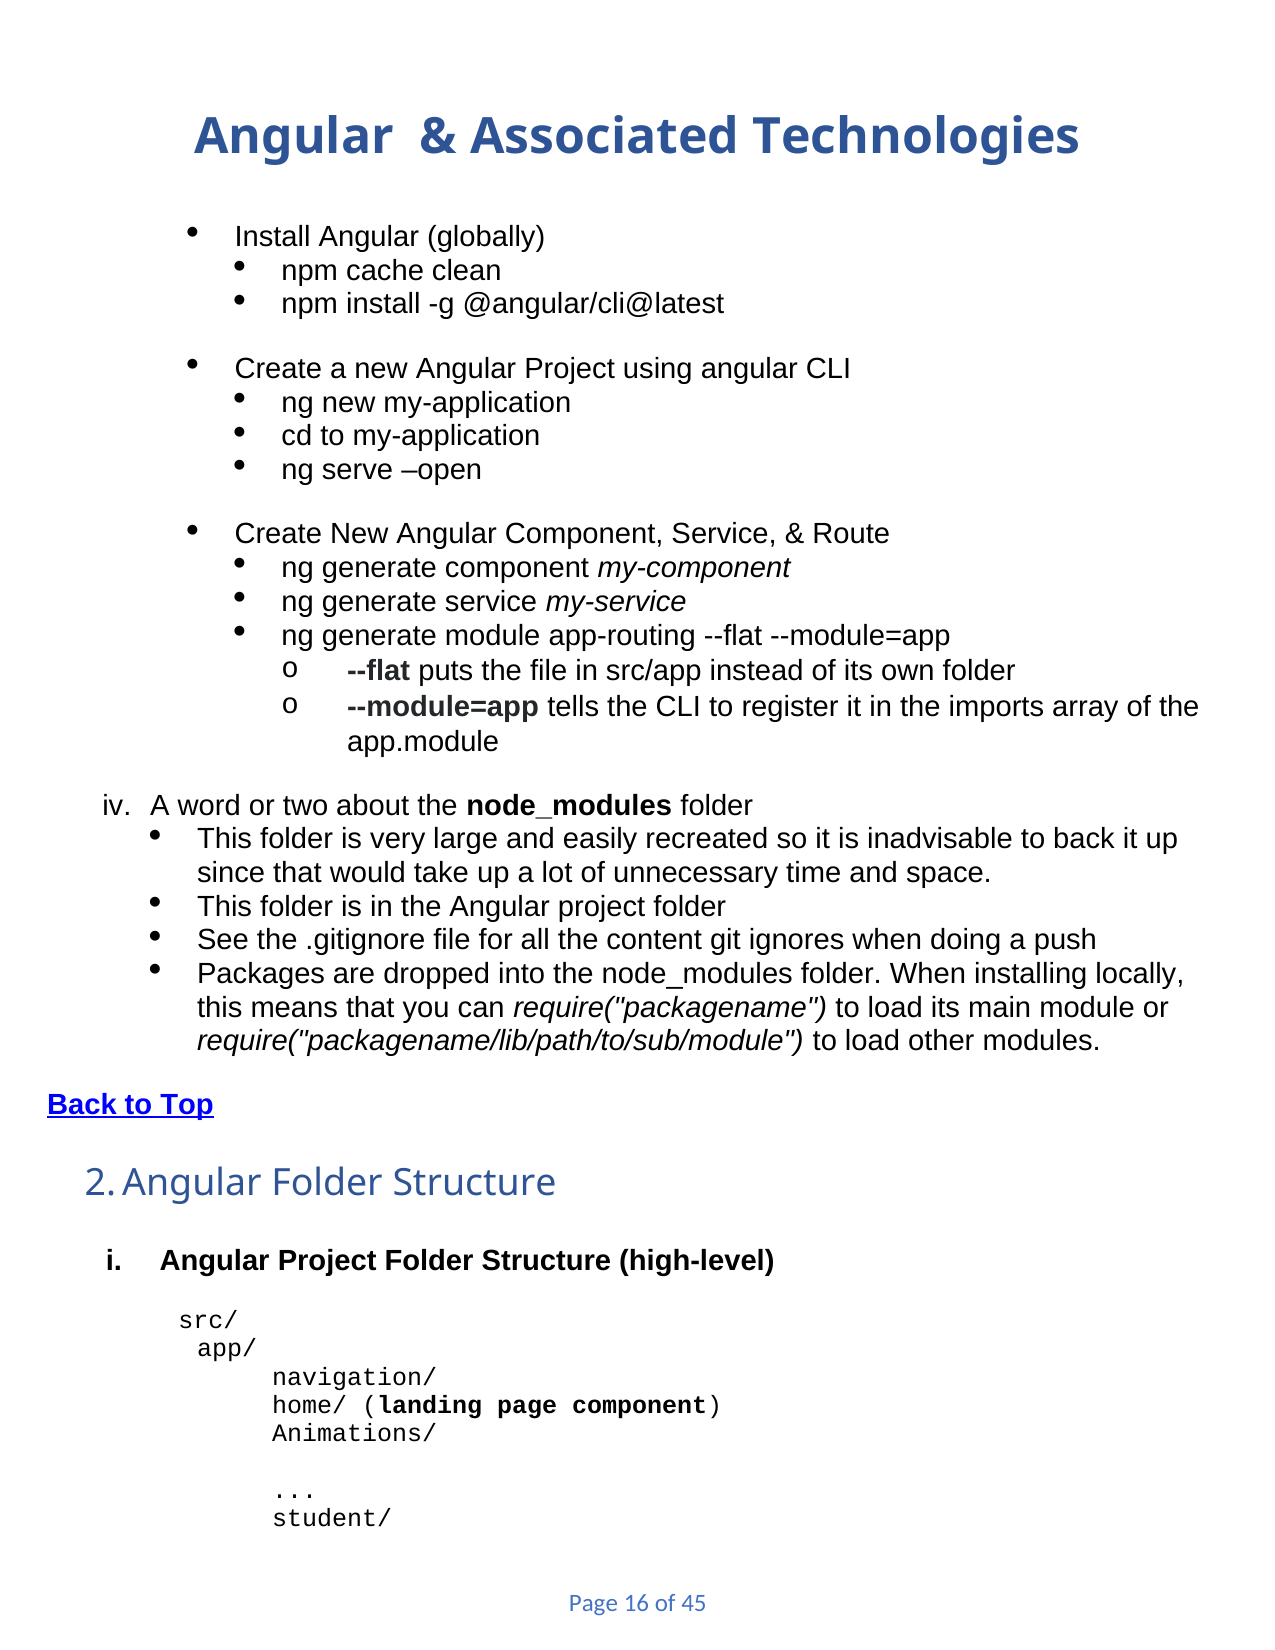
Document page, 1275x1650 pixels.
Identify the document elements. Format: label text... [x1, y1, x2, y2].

list This folder is very large and easily recreated so it is inadvisable to back it up since that would take up a lot of unnecessary time and space. [150, 821, 1228, 888]
list Angular Project Folder Structure (high-level) [122, 1243, 1228, 1307]
text student/ [197, 1506, 1228, 1534]
text ... [197, 1477, 1228, 1506]
list npm install -g @angular/cli@latest [234, 286, 1228, 351]
text src/ [178, 1307, 1228, 1336]
list Packages are dropped into the node_modules folder. When installing locally, this means that you can require("packagename") to load its main module or require("packagename/lib/path/to/sub/module") to load other modules. [150, 956, 1228, 1087]
text navigation/ [197, 1364, 1228, 1392]
list --module=app tells the CLI to register it in the imports array of the app.module [281, 687, 1228, 788]
text Animations/ [197, 1421, 1228, 1449]
subtitle Angular Folder Structure [84, 1156, 1228, 1243]
list Create New Angular Component, Service, & Route [187, 516, 1228, 550]
list npm cache clean [234, 253, 1228, 286]
list A word or two about the node_modules folder [131, 788, 1228, 821]
list --flat puts the file in src/app instead of its own folder [281, 651, 1228, 687]
list ng new my-application [234, 384, 1228, 418]
list ng serve –open [234, 452, 1228, 516]
list Create a new Angular Project using angular CLI [187, 351, 1228, 384]
list cd to my-application [234, 418, 1228, 452]
text app/ [178, 1336, 1228, 1364]
text Back to Top [47, 1087, 1228, 1151]
list See the .gitignore file for all the content git ignores when doing a push [150, 922, 1228, 956]
text home/ (landing page component) [197, 1392, 1228, 1421]
list ng generate module app-routing --flat --module=app [234, 617, 1228, 651]
list This folder is in the Angular project folder [150, 888, 1228, 922]
list ng generate component my-component [234, 550, 1228, 584]
list Install Angular (globally) [187, 219, 1228, 253]
list ng generate service my-service [234, 584, 1228, 617]
